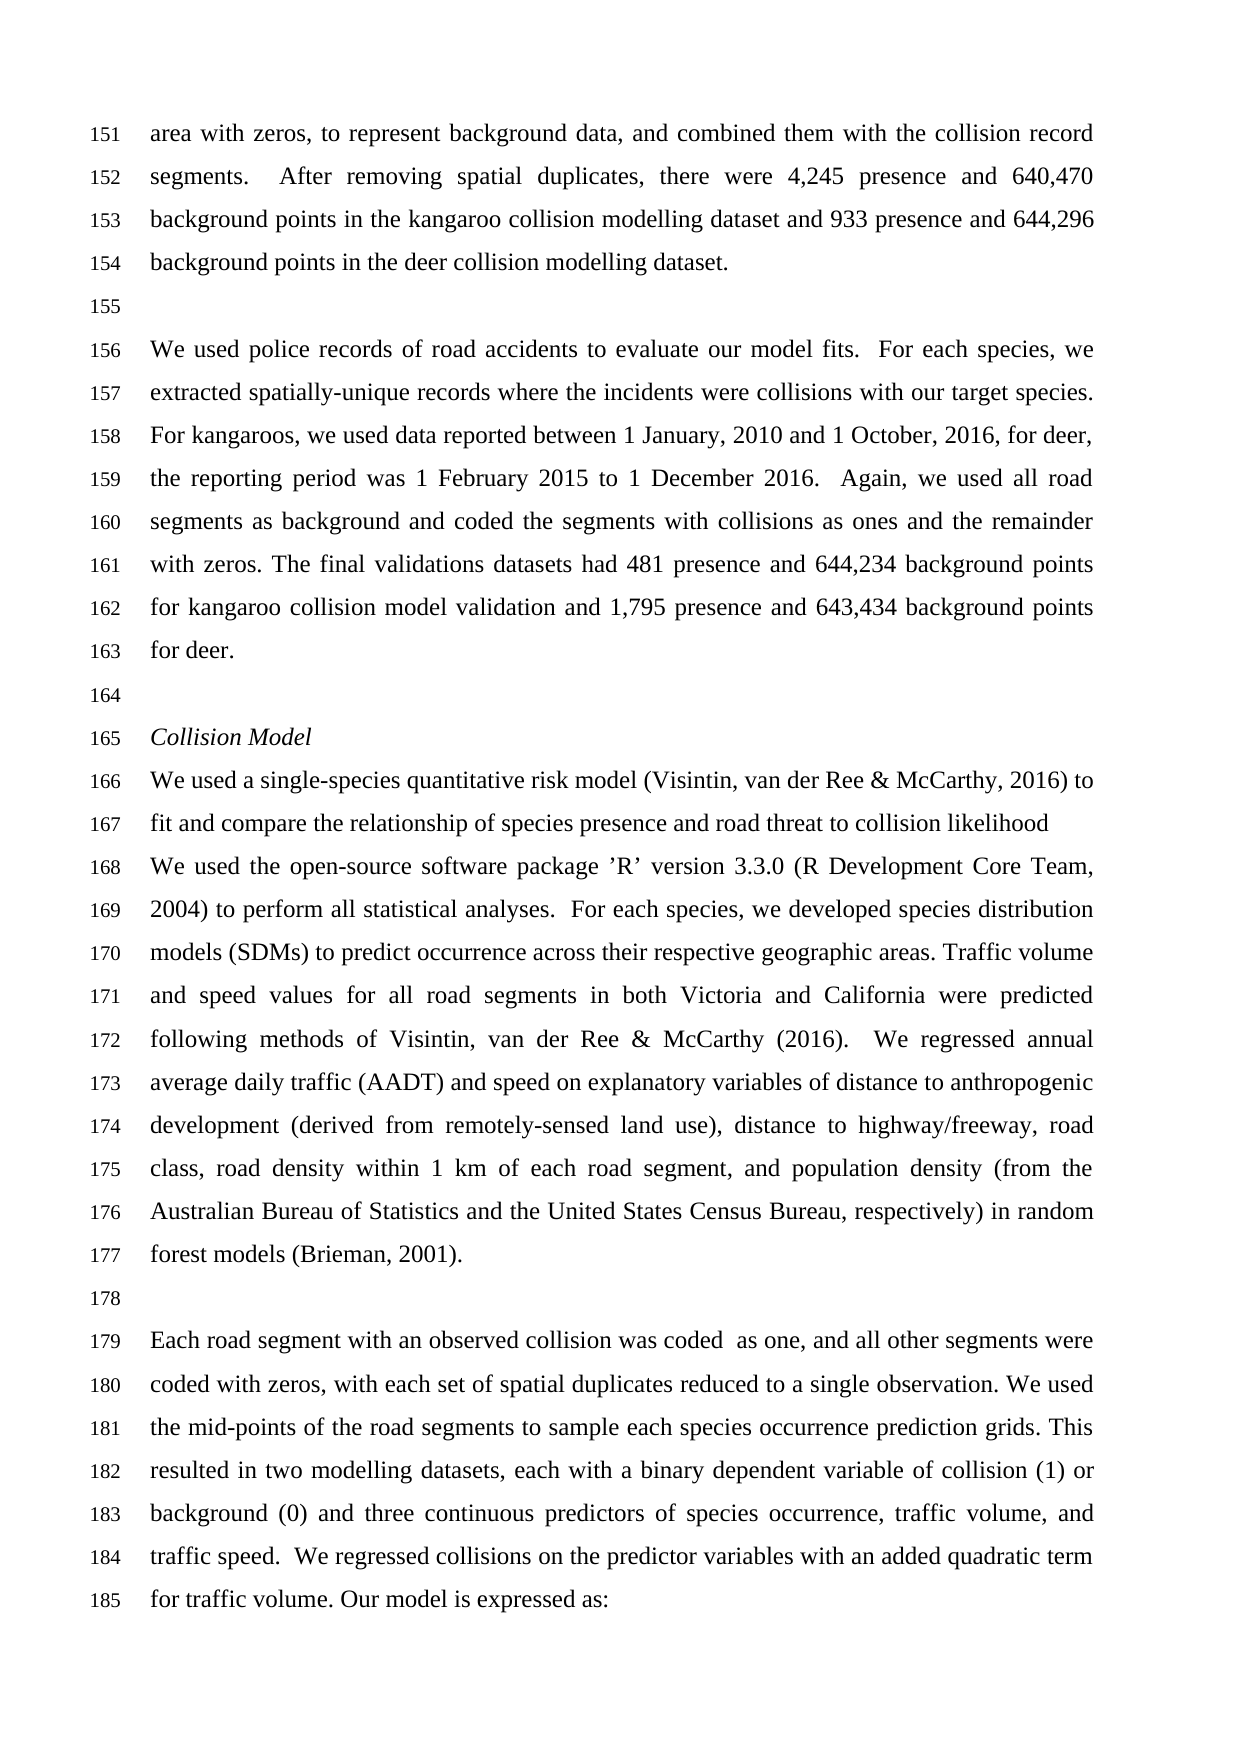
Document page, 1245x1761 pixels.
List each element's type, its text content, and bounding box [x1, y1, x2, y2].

text We used police records of road accidents to evaluate our model fits. For each species, we extracted spatially-unique records where the incidents were collisions with our target species. For kangaroos, we used data reported between 1 January, 2010 and 1 October, 2016, for deer, the reporting period was 1 February 2015 to 1 December 2016. Again, we used all road segments as background and coded the segments with collisions as ones and the remainder with zeros. The final validations datasets had 481 presence and 644,234 background points for kangaroo collision model validation and 1,795 presence and 643,434 background points for deer. [150, 334, 1095, 664]
text We used a single-species quantitative risk model (Visintin, van der Ree & McCarthy, 2016) to fit and compare the relationship of species presence and road threat to collision likelihood [150, 765, 1095, 837]
text We used the open-source software package ’R’ version 3.3.0 (R Development Core Team, 2004) to perform all statistical analyses. For each species, we developed species distribution models (SDMs) to predict occurrence across their respective geographic areas. Traffic volume and speed values for all road segments in both Victoria and California were predicted following methods of Visintin, van der Ree & McCarthy (2016). We regressed annual average daily traffic (AADT) and speed on explanatory variables of distance to anthropogenic development (derived from remotely-sensed land use), distance to highway/freeway, road class, road density within 1 km of each road segment, and population density (from the Australian Bureau of Statistics and the United States Census Bureau, respectively) in random forest models (Brieman, 2001). [150, 851, 1095, 1268]
text Each road segment with an observed collision was coded as one, and all other segments were coded with zeros, with each set of spatial duplicates reduced to a single observation. We used the mid-points of the road segments to sample each species occurrence prediction grids. This resulted in two modelling datasets, each with a binary dependent variable of collision (1) or background (0) and three continuous predictors of species occurrence, traffic volume, and traffic speed. We regressed collisions on the predictor variables with an added quadratic term for traffic volume. Our model is expressed as: [150, 1326, 1095, 1613]
list Collision Model [150, 722, 1095, 751]
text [150, 118, 1095, 276]
